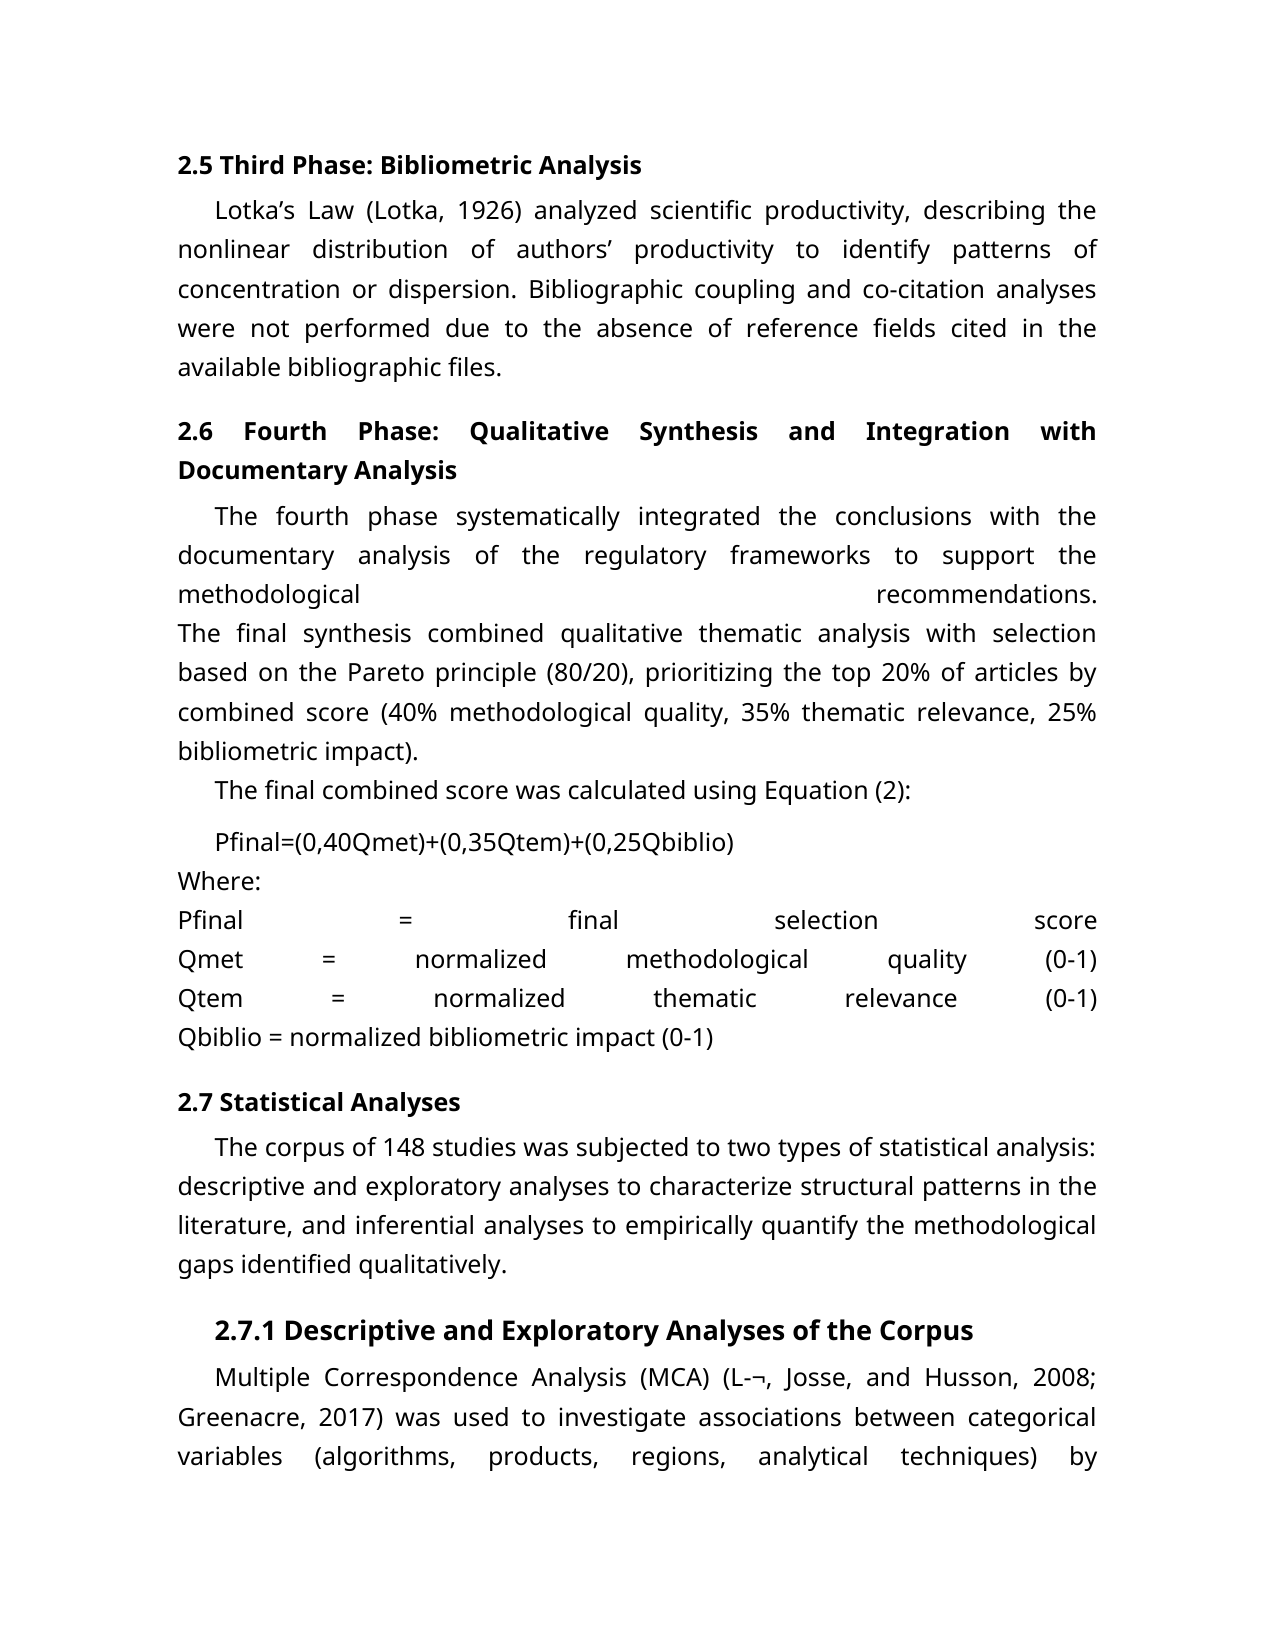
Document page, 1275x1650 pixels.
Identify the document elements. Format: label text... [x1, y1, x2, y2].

subtitle 2.7 Statistical Analyses [177, 1084, 1098, 1118]
text The final combined score was calculated using Equation (2): [177, 773, 1098, 807]
subtitle 2.7.1 Descriptive and Exploratory Analyses of the Corpus [177, 1311, 1098, 1348]
text Pfinal=(0,40Qmet)+(0,35Qtem)+(0,25Qbiblio) Where: Pfinal = final selection score Qmet = normalized methodological quality (0-1) Qtem = normalized thematic relevance (0-1) Qbiblio = normalized bibliometric impact (0-1) [177, 824, 1098, 1054]
subtitle 2.5 Third Phase: Bibliometric Analysis [177, 148, 1098, 182]
subtitle 2.6 Fourth Phase: Qualitative Synthesis and Integration with Documentary Analysis [177, 414, 1098, 487]
